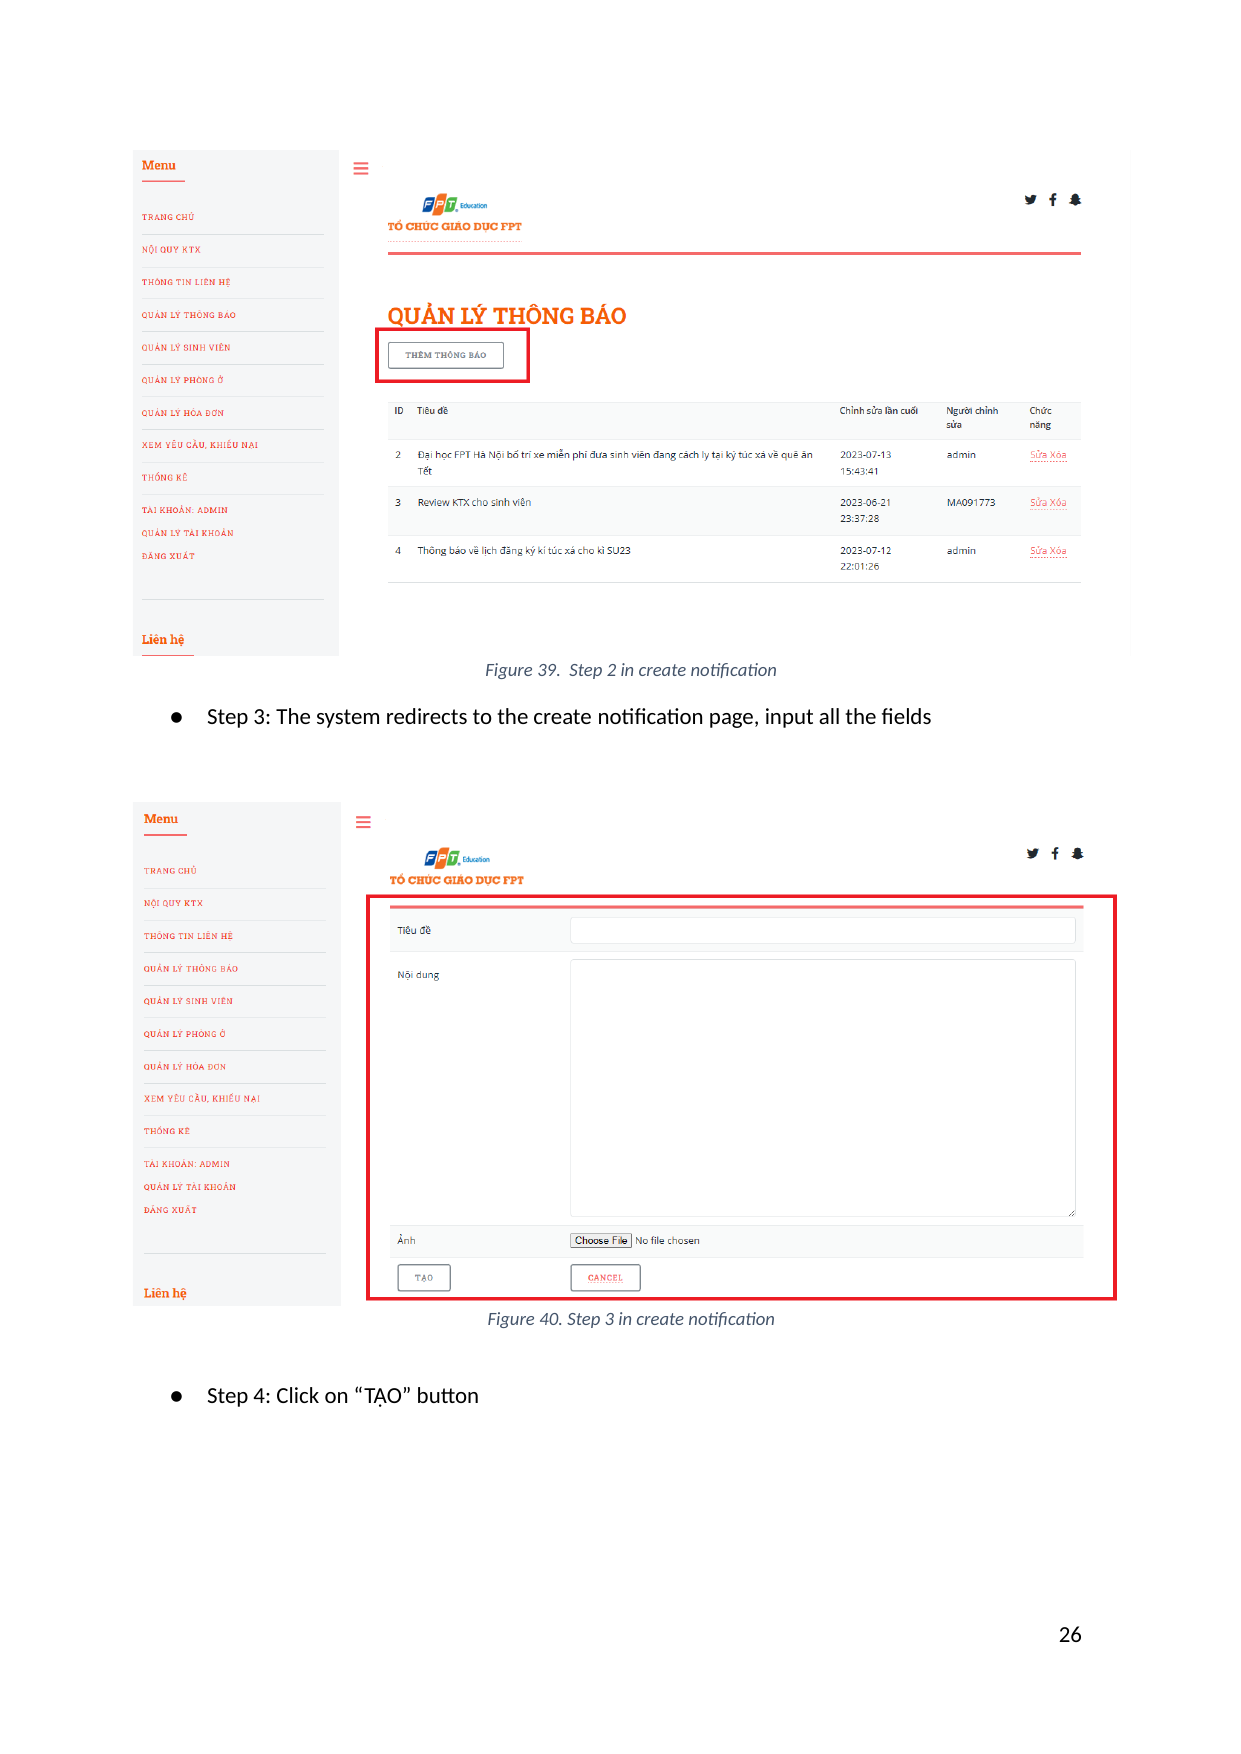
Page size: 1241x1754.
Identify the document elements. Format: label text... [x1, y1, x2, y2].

list Step 3: The system redirects to the create notification page, input all the fields [169, 702, 1099, 730]
list Step 4: Click on “TẠO” button [169, 1381, 1099, 1409]
picture [132, 150, 1132, 656]
picture [132, 802, 1132, 1306]
